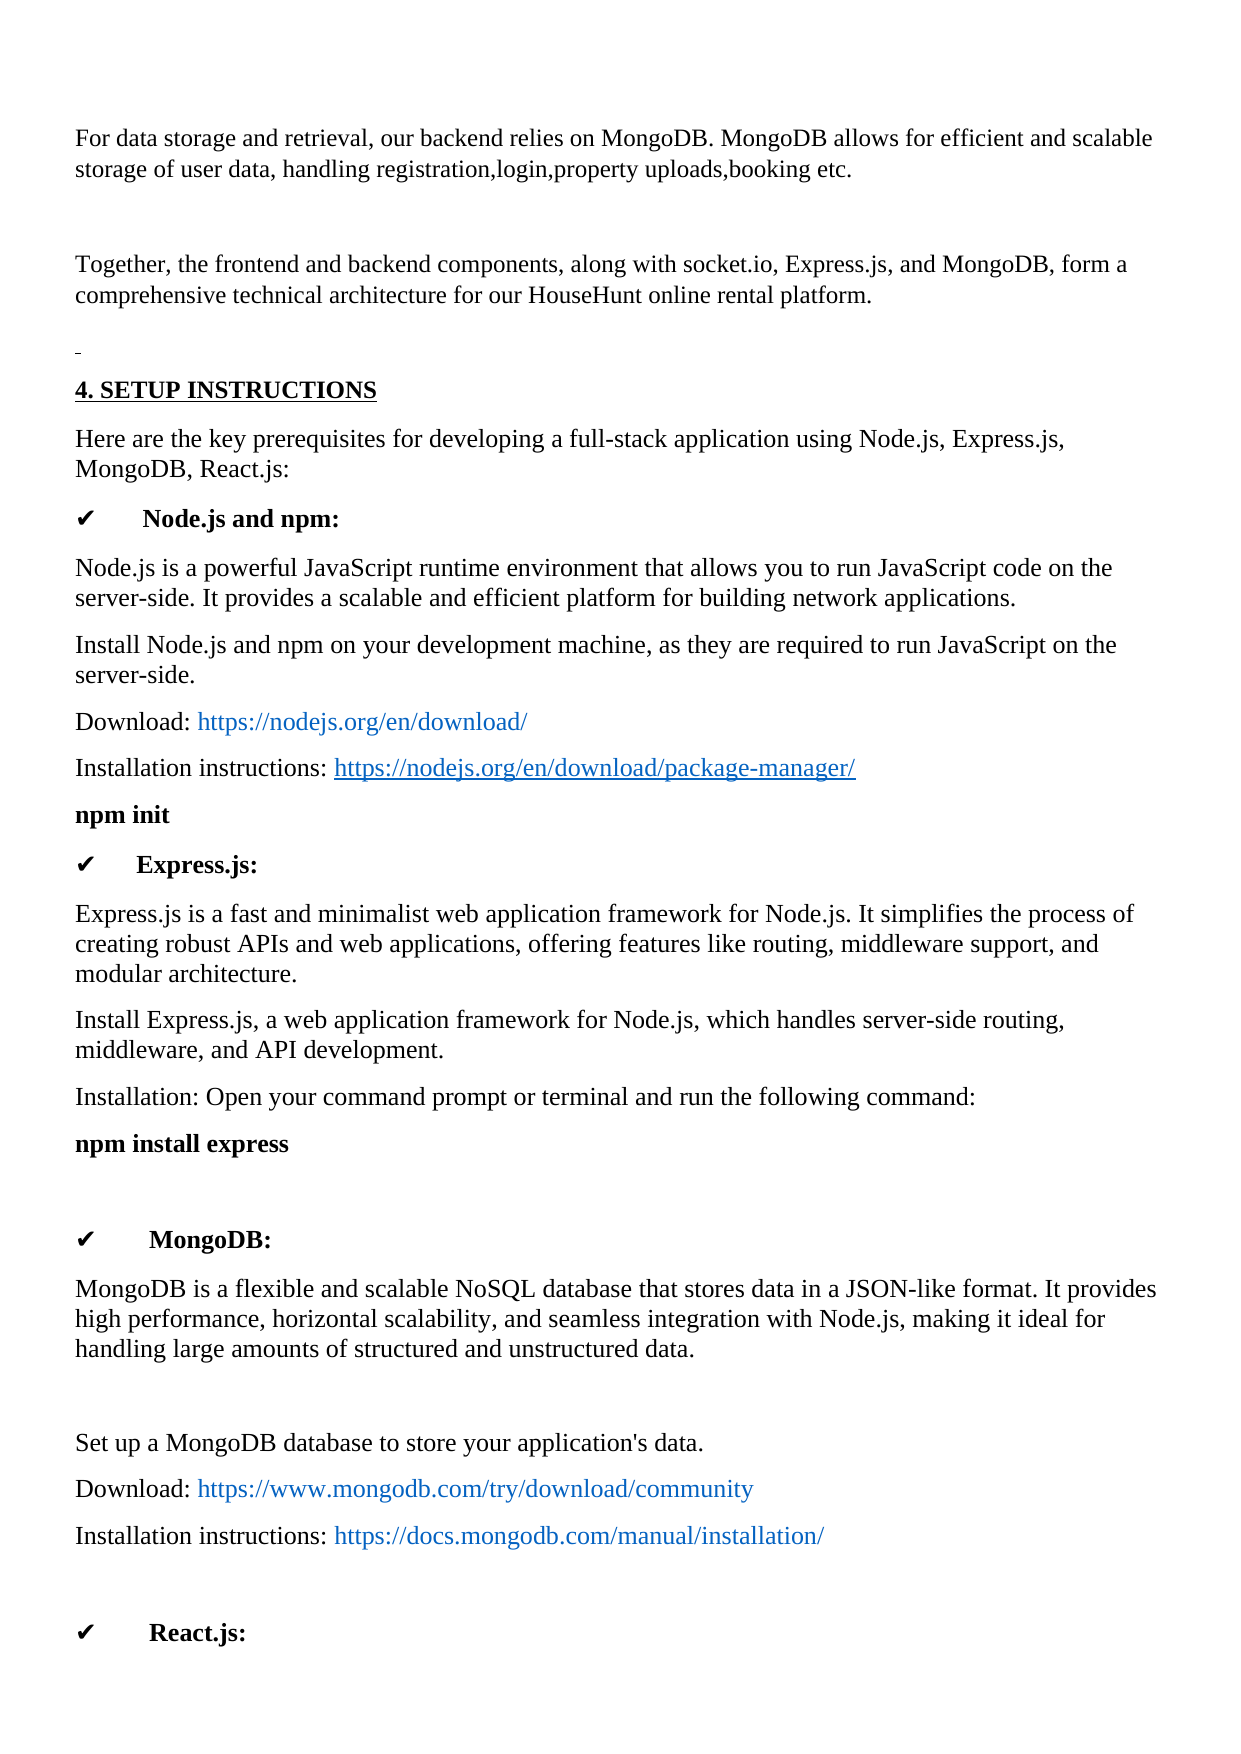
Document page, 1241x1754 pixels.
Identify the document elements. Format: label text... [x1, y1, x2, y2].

text Download: https://www.mongodb.com/try/download/community [75, 1473, 1165, 1503]
text Together, the frontend and backend components, along with socket.io, Express.js, and MongoDB, form a comprehensive technical architecture for our HouseHunt online rental platform. [75, 249, 1165, 309]
text Set up a MongoDB database to store your application's data. [75, 1427, 1165, 1457]
text Here are the key prerequisites for developing a full-stack application using Node.js, Express.js, MongoDB, React.js: [75, 423, 1165, 483]
text For data storage and retrieval, our backend relies on MongoDB. MongoDB allows for efficient and scalable storage of user data, handling registration,login,property uploads,booking etc. [75, 123, 1165, 182]
text 4. SETUP INSTRUCTIONS [75, 376, 1165, 404]
text Installation instructions: https://docs.mongodb.com/manual/installation/ [75, 1520, 1165, 1550]
text MongoDB is a flexible and scalable NoSQL database that stores data in a JSON-like format. It provides high performance, horizontal scalability, and seamless integration with Node.js, making it ideal for handling large amounts of structured and unstructured data. [75, 1273, 1165, 1363]
text ✔ MongoDB: [75, 1221, 1165, 1257]
text Install Node.js and npm on your development machine, as they are required to run JavaScript on the server-side. [75, 629, 1165, 689]
text Installation instructions: https://nodejs.org/en/download/package-manager/ [75, 752, 1165, 782]
text Node.js is a powerful JavaScript runtime environment that allows you to run JavaScript code on the server-side. It provides a scalable and efficient platform for building network applications. [75, 552, 1165, 612]
text ✔ Express.js: [75, 846, 1165, 881]
text ✔ Node.js and npm: [75, 500, 1165, 536]
text Download: https://nodejs.org/en/download/ [75, 706, 1165, 736]
text Installation: Open your command prompt or terminal and run the following command: [75, 1081, 1165, 1111]
text npm init [75, 799, 1165, 829]
text npm install express [75, 1128, 1165, 1158]
text ✔ React.js: [75, 1613, 1165, 1649]
text Install Express.js, a web application framework for Node.js, which handles server-side routing, middleware, and API development. [75, 1004, 1165, 1064]
text Express.js is a fast and minimalist web application framework for Node.js. It simplifies the process of creating robust APIs and web applications, offering features like routing, middleware support, and modular architecture. [75, 898, 1165, 988]
